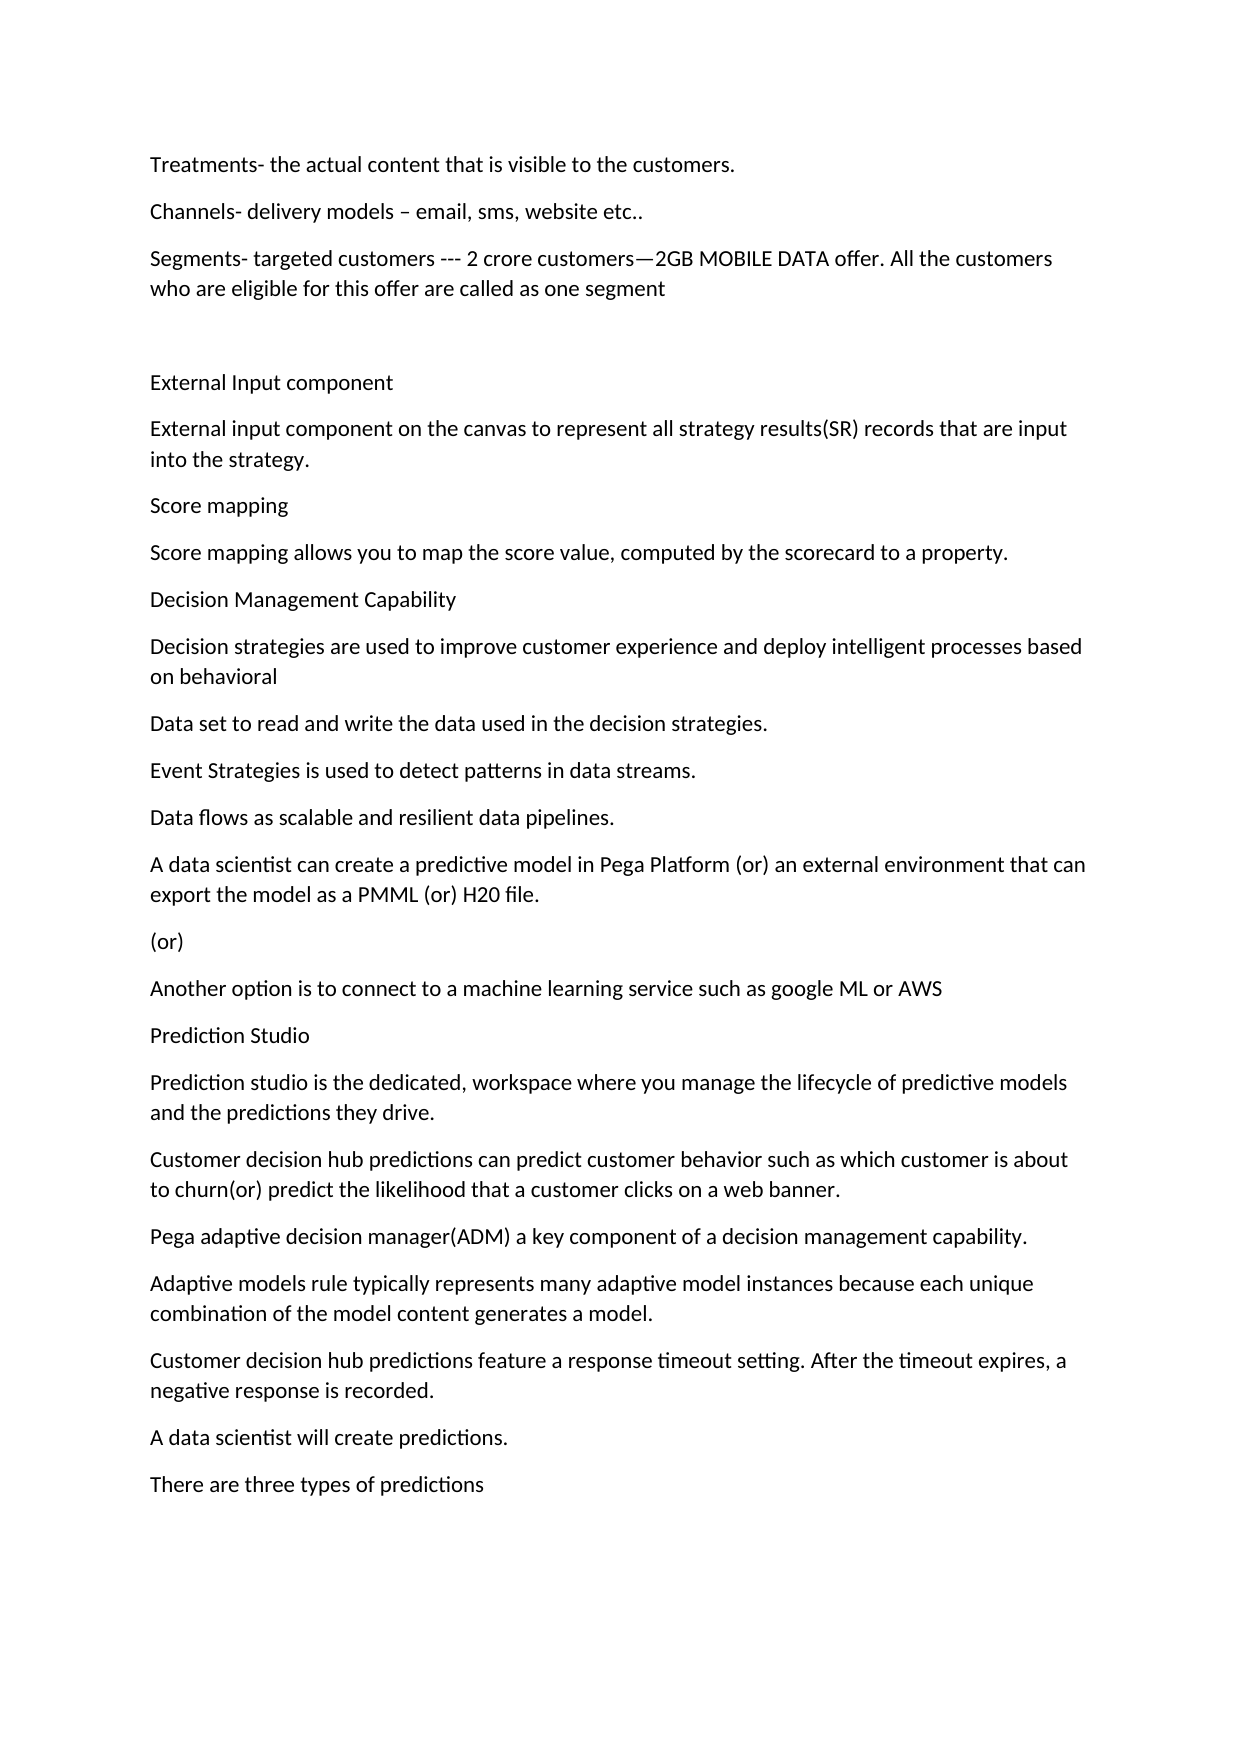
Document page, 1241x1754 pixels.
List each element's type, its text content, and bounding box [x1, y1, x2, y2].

text Event Strategies is used to detect patterns in data streams. [150, 756, 1090, 784]
text Data set to read and write the data used in the decision strategies. [150, 709, 1090, 737]
text Score mapping [150, 492, 1090, 520]
text There are three types of predictions [150, 1470, 1090, 1498]
text Data flows as scalable and resilient data pipelines. [150, 803, 1090, 831]
text Customer decision hub predictions can predict customer behavior such as which customer is about to churn(or) predict the likelihood that a customer clicks on a web banner. [150, 1145, 1090, 1203]
text Prediction studio is the dedicated, workspace where you manage the lifecycle of predictive models and the predictions they drive. [150, 1068, 1090, 1126]
text Customer decision hub predictions feature a response timeout setting. After the timeout expires, a negative response is recorded. [150, 1346, 1090, 1404]
text Treatments- the actual content that is visible to the customers. [150, 150, 1090, 178]
text A data scientist will create predictions. [150, 1423, 1090, 1451]
text Another option is to connect to a machine learning service such as google ML or AWS [150, 974, 1090, 1002]
text External Input component [150, 368, 1090, 396]
text External input component on the canvas to represent all strategy results(SR) records that are input into the strategy. [150, 414, 1090, 473]
text Adaptive models rule typically represents many adaptive model instances because each unique combination of the model content generates a model. [150, 1269, 1090, 1327]
text A data scientist can create a predictive model in Pega Platform (or) an external environment that can export the model as a PMML (or) H20 file. [150, 850, 1090, 908]
text Prediction Studio [150, 1021, 1090, 1049]
text Segments- targeted customers --- 2 crore customers—2GB MOBILE DATA offer. All the customers who are eligible for this offer are called as one segment [150, 244, 1090, 302]
text Pega adaptive decision manager(ADM) a key component of a decision management capability. [150, 1222, 1090, 1250]
text Decision Management Capability [150, 585, 1090, 613]
text Decision strategies are used to improve customer experience and deploy intelligent processes based on behavioral [150, 632, 1090, 691]
text Score mapping allows you to map the score value, computed by the scorecard to a property. [150, 538, 1090, 567]
text Channels- delivery models – email, sms, website etc.. [150, 197, 1090, 225]
text (or) [150, 927, 1090, 955]
